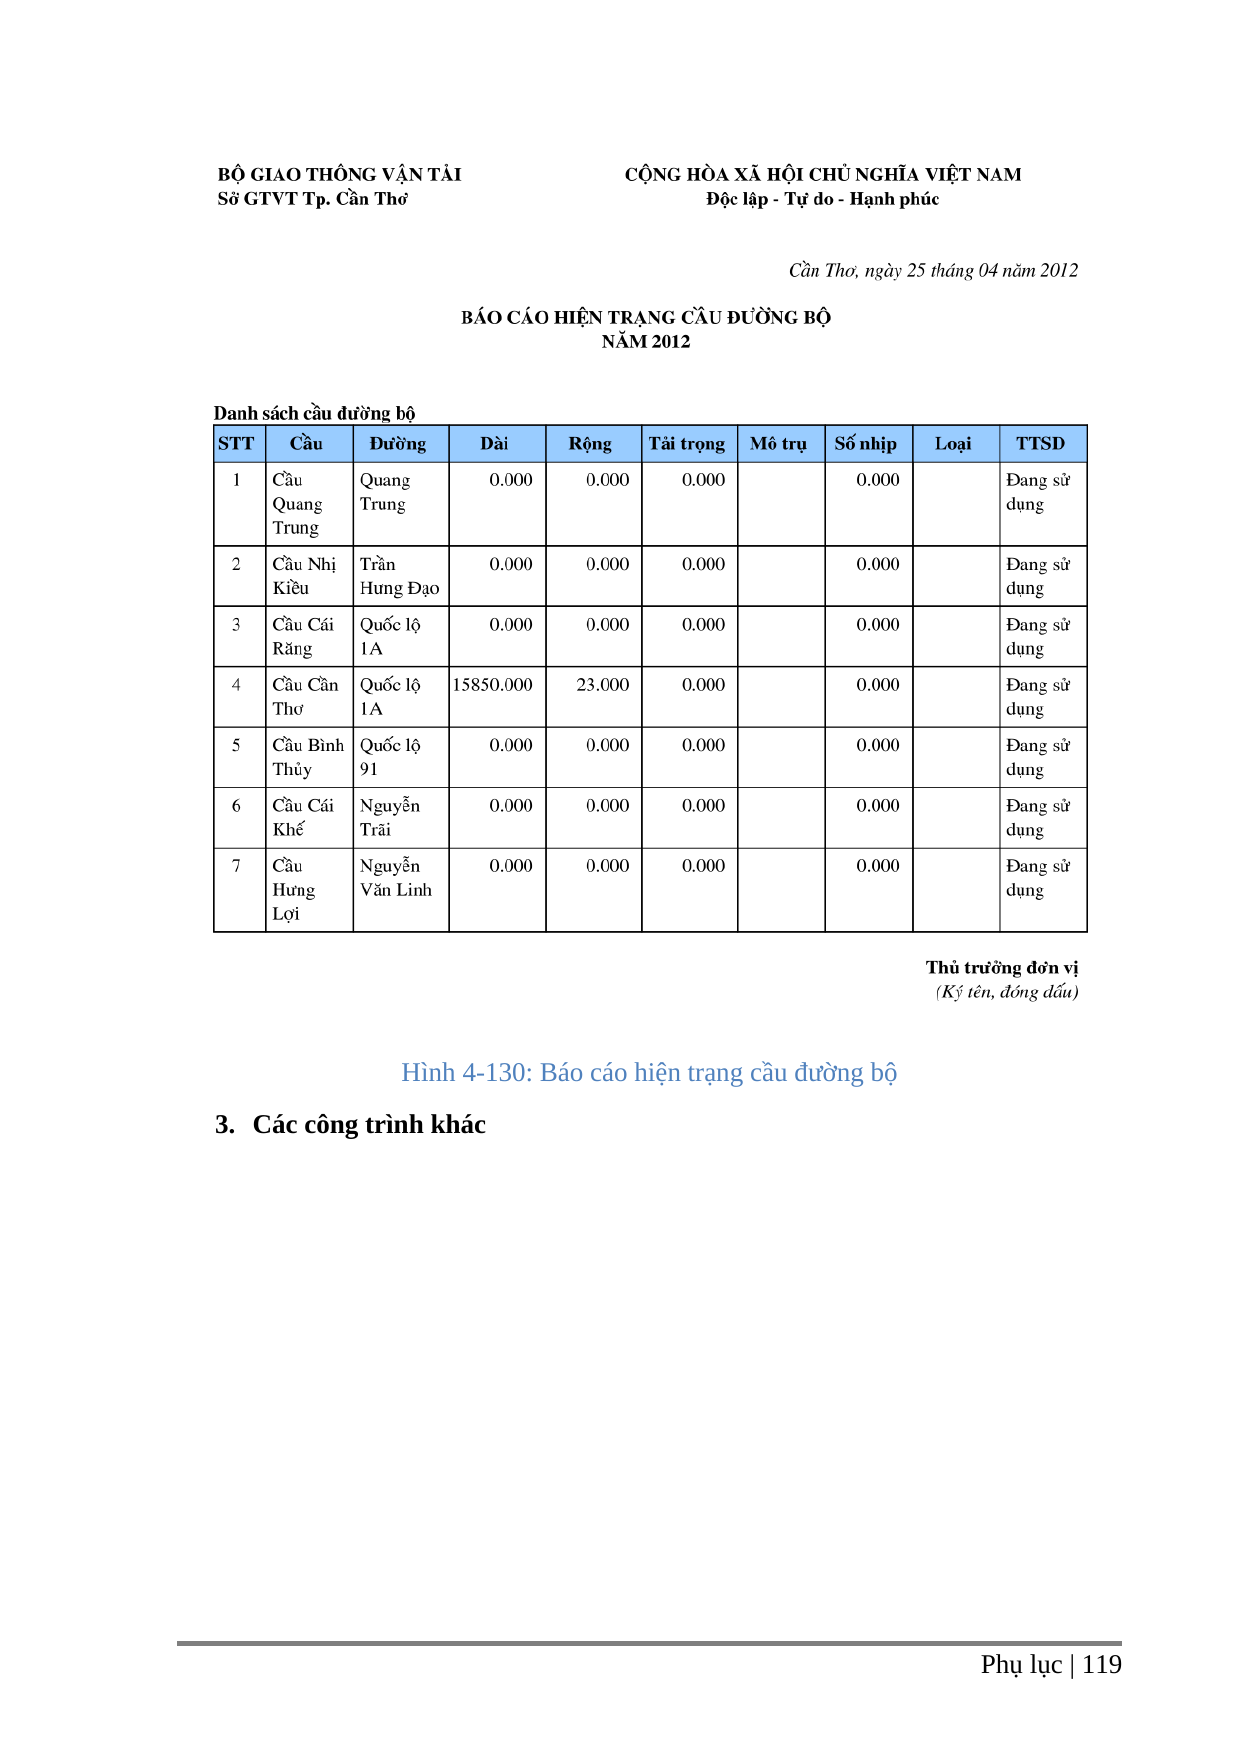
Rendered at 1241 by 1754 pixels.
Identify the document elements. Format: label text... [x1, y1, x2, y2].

list Các công trình khác [215, 1108, 1122, 1139]
picture [177, 118, 1123, 1031]
